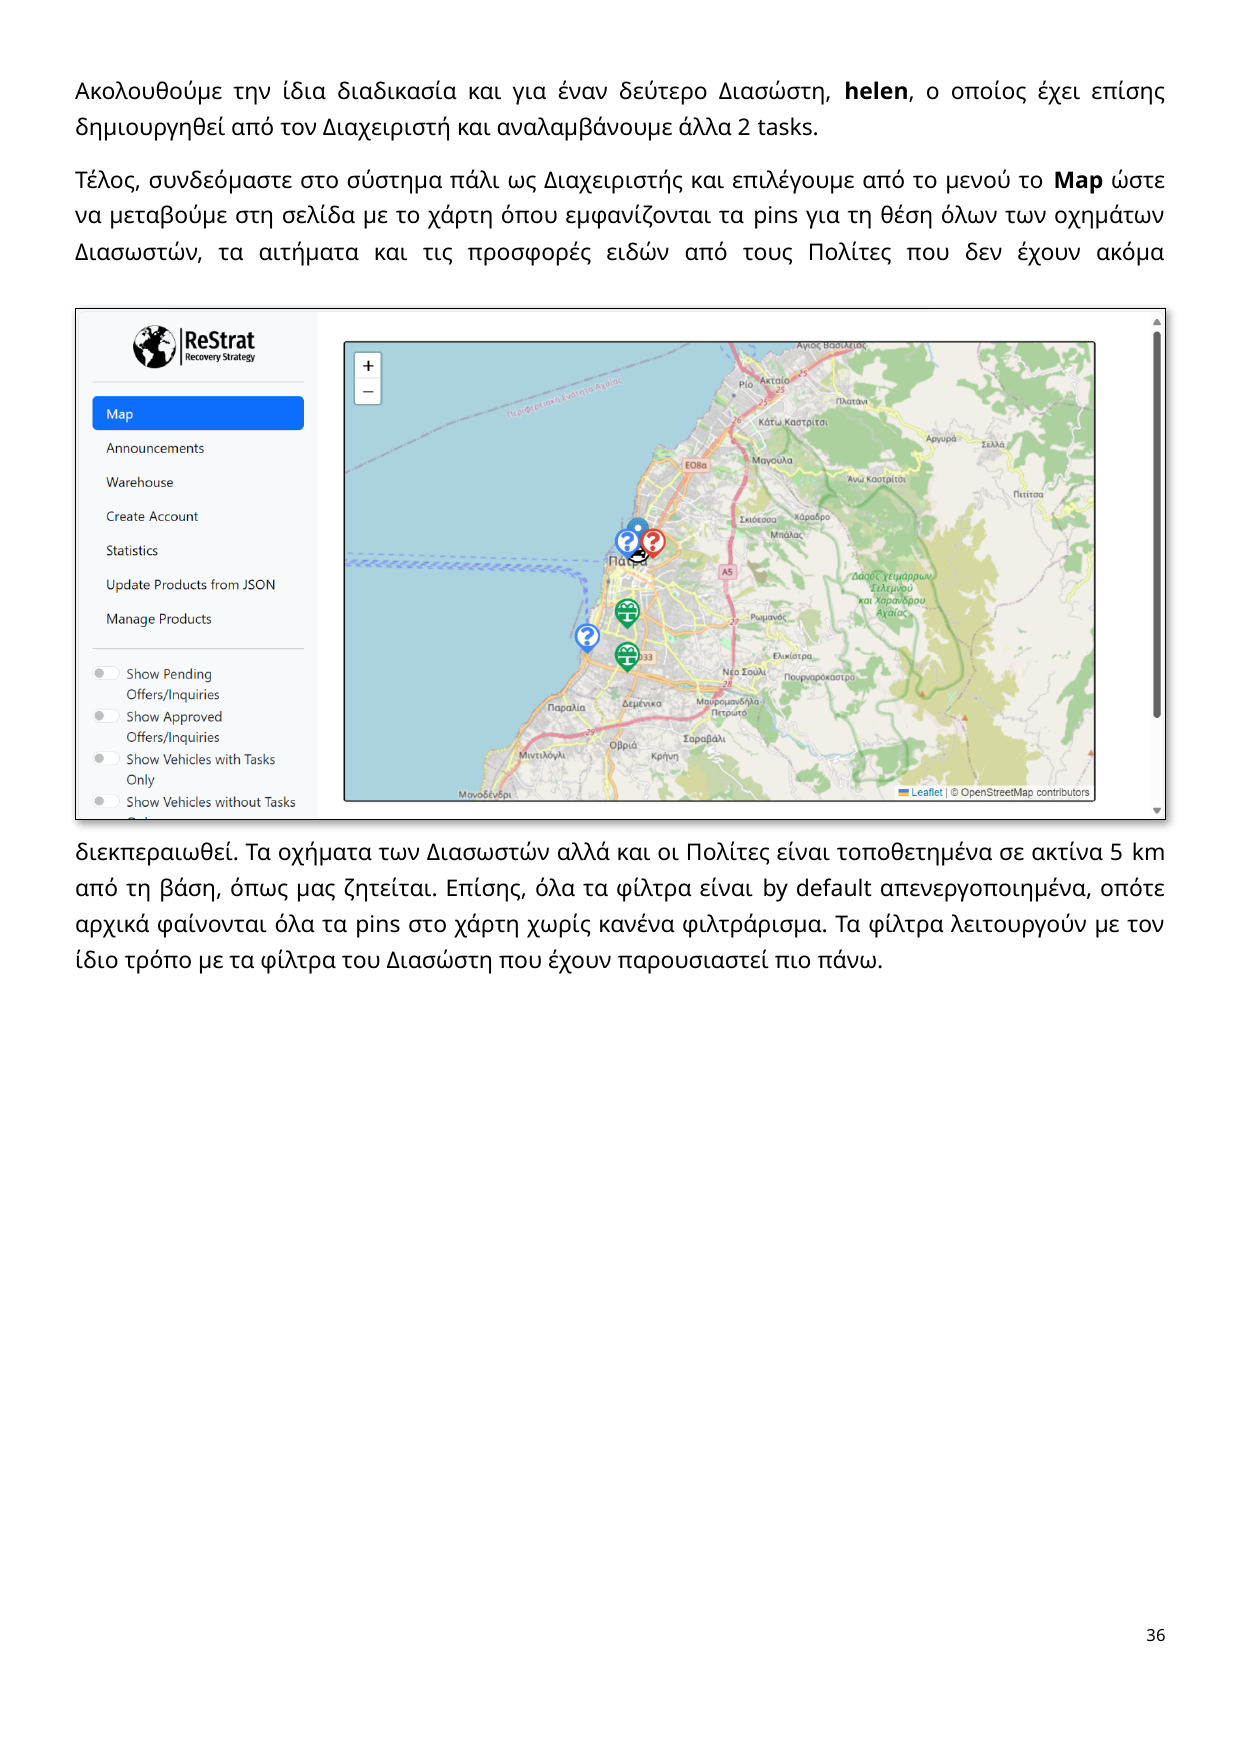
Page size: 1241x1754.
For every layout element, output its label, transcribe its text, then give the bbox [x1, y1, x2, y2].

text Ακολουθούμε την ίδια διαδικασία και για έναν δεύτερο Διασώστη, helen, ο οποίος έχει επίσης δημιουργηθεί από τον Διαχειριστή και αναλαμβάνουμε άλλα 2 tasks. [75, 75, 1165, 142]
picture [76, 309, 1165, 819]
text Τέλος, συνδεόμαστε στο σύστημα πάλι ως Διαχειριστής και επιλέγουμε από το μενού το Map ώστε να μεταβούμε στη σελίδα με το χάρτη όπου εμφανίζονται τα pins για τη θέση όλων των οχημάτων Διασωστών, τα αιτήματα και τις προσφορές ειδών από τους Πολίτες που δεν έχουν ακόμα διεκπεραιωθεί. Τα οχήματα των Διασωστών αλλά και οι Πολίτες είναι τοποθετημένα σε ακτίνα 5 km από τη βάση, όπως μας ζητείται. Επίσης, όλα τα φίλτρα είναι by default απενεργοποιημένα, οπότε αρχικά φαίνονται όλα τα pins στο χάρτη χωρίς κανένα φιλτράρισμα. Τα φίλτρα λειτουργούν με τον ίδιο τρόπο με τα φίλτρα του Διασώστη που έχουν παρουσιαστεί πιο πάνω. [75, 163, 1165, 308]
text Τέλος, συνδεόμαστε στο σύστημα πάλι ως Διαχειριστής και επιλέγουμε από το μενού το Map ώστε να μεταβούμε στη σελίδα με το χάρτη όπου εμφανίζονται τα pins για τη θέση όλων των οχημάτων Διασωστών, τα αιτήματα και τις προσφορές ειδών από τους Πολίτες που δεν έχουν ακόμα διεκπεραιωθεί. Τα οχήματα των Διασωστών αλλά και οι Πολίτες είναι τοποθετημένα σε ακτίνα 5 km από τη βάση, όπως μας ζητείται. Επίσης, όλα τα φίλτρα είναι by default απενεργοποιημένα, οπότε αρχικά φαίνονται όλα τα pins στο χάρτη χωρίς κανένα φιλτράρισμα. Τα φίλτρα λειτουργούν με τον ίδιο τρόπο με τα φίλτρα του Διασώστη που έχουν παρουσιαστεί πιο πάνω. [75, 827, 1165, 975]
